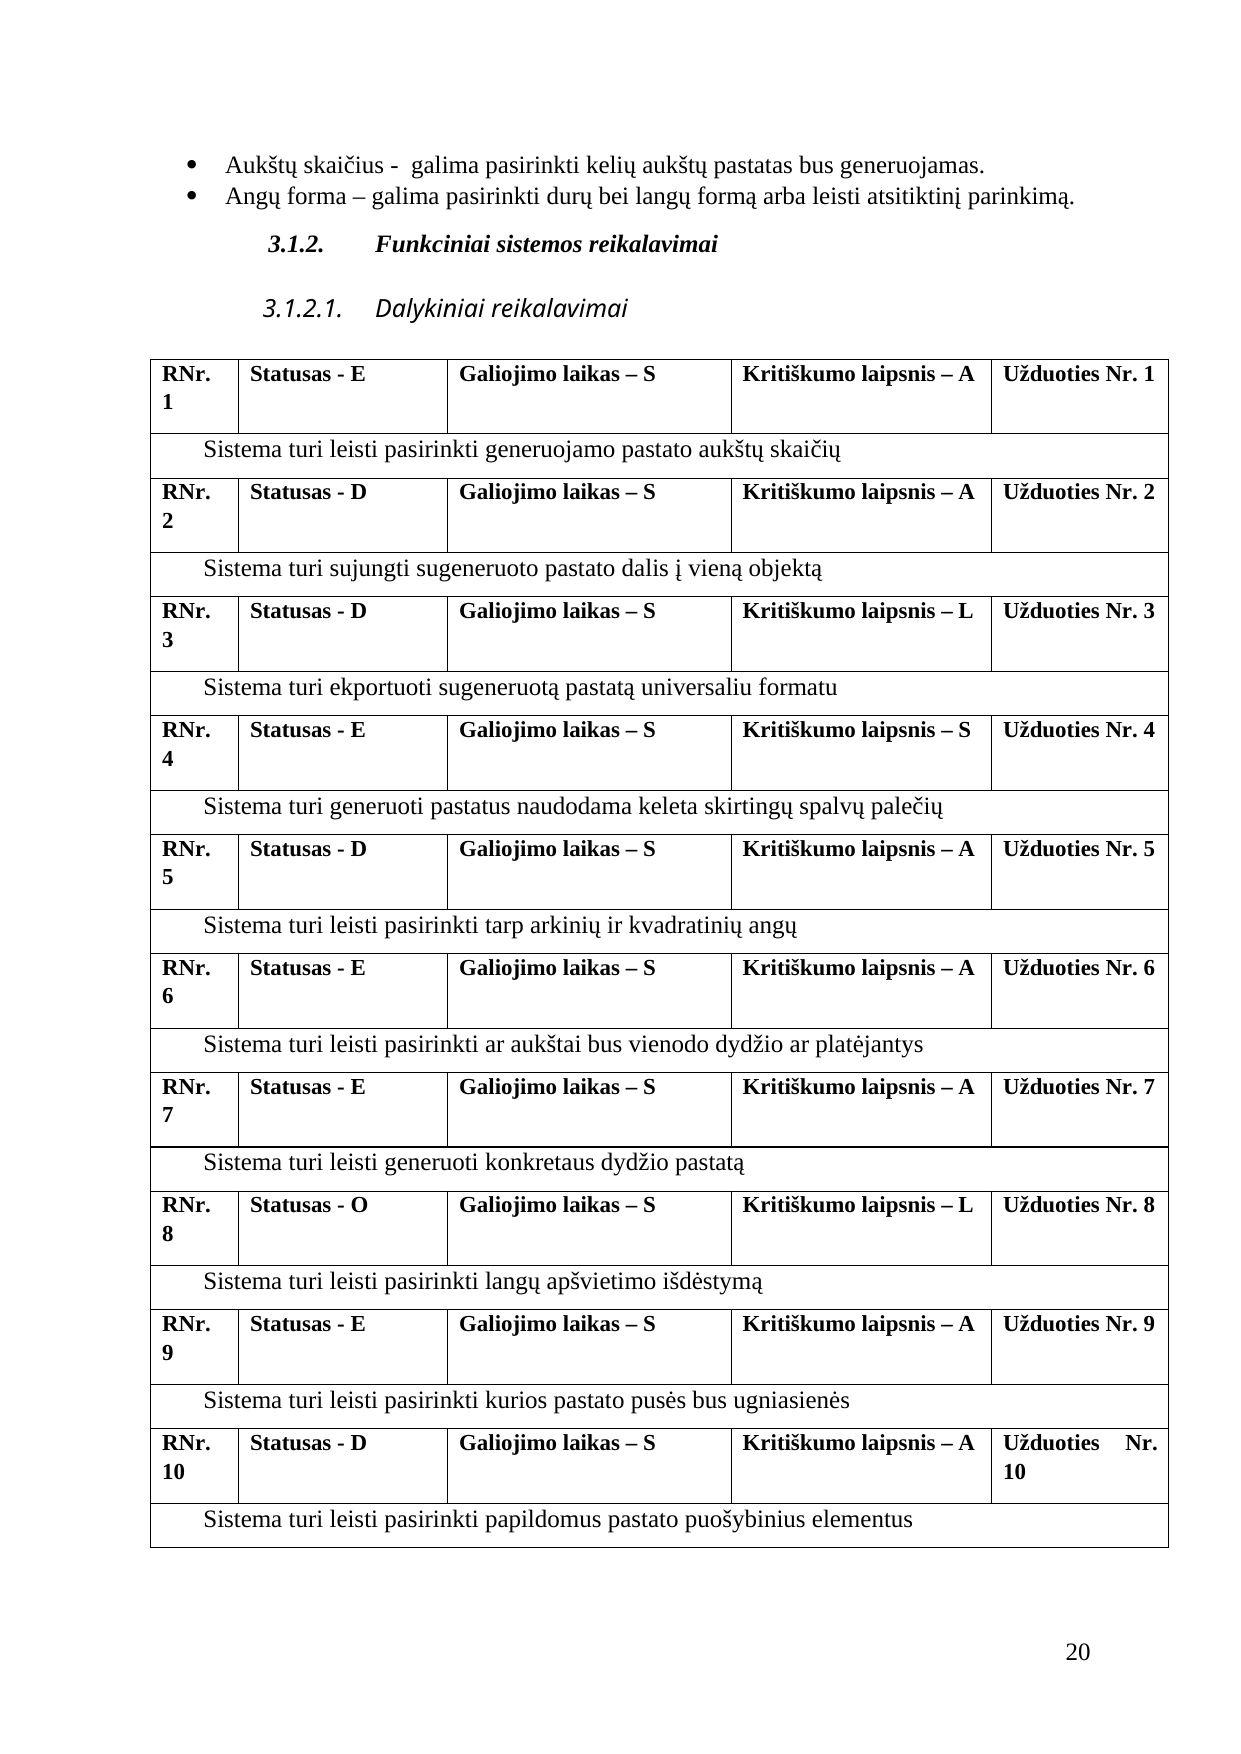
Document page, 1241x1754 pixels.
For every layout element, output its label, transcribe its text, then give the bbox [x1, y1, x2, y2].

table_cell Kritiškumo laipsnis – A [732, 479, 991, 552]
table_cell Statusas - E [239, 1073, 447, 1146]
table_cell Galiojimo laikas – S [448, 1429, 731, 1503]
table_cell Galiojimo laikas – S [448, 1073, 731, 1146]
table_cell RNr. 2 [151, 479, 238, 552]
table_cell Sistema turi ekportuoti sugeneruotą pastatą universaliu formatu [151, 672, 1168, 715]
table_cell Užduoties Nr. 8 [992, 1192, 1168, 1265]
table_cell RNr. 5 [151, 835, 238, 909]
table_cell Užduoties Nr. 4 [992, 716, 1168, 790]
table_cell Galiojimo laikas – S [448, 597, 731, 671]
table_cell Kritiškumo laipsnis – A [732, 1073, 991, 1146]
table_cell Galiojimo laikas – S [448, 954, 731, 1028]
table_header Statusas - E [239, 360, 447, 433]
table_cell Kritiškumo laipsnis – S [732, 716, 991, 790]
table_cell Sistema turi generuoti pastatus naudodama keleta skirtingų spalvų palečių [151, 791, 1168, 834]
table_cell Kritiškumo laipsnis – A [732, 1429, 991, 1503]
table_cell Statusas - E [239, 716, 447, 790]
table_cell Galiojimo laikas – S [448, 835, 731, 909]
table_cell Užduoties Nr. 2 [992, 479, 1168, 552]
table_cell Sistema turi sujungti sugeneruoto pastato dalis į vieną objektą [151, 553, 1168, 596]
table_cell Užduoties Nr. 6 [992, 954, 1168, 1028]
table_cell Užduoties Nr. 3 [992, 597, 1168, 671]
table_cell Galiojimo laikas – S [448, 479, 731, 552]
table_cell Statusas - D [239, 479, 447, 552]
table_cell Statusas - O [239, 1192, 447, 1265]
table_cell Kritiškumo laipsnis – L [732, 597, 991, 671]
table_cell Sistema turi leisti pasirinkti tarp arkinių ir kvadratinių angų [151, 910, 1168, 953]
table_header Užduoties Nr. 1 [992, 360, 1168, 433]
table_cell RNr. 9 [151, 1310, 238, 1384]
subtitle Funkciniai sistemos reikalavimai [268, 229, 1090, 257]
list Aukštų skaičius - galima pasirinkti kelių aukštų pastatas bus generuojamas. [187, 150, 1090, 179]
table_cell Sistema turi leisti pasirinkti papildomus pastato puošybinius elementus [151, 1504, 1168, 1547]
table_cell Užduoties Nr. 5 [992, 835, 1168, 909]
table_cell Statusas - E [239, 1310, 447, 1384]
table_cell Užduoties Nr. 7 [992, 1073, 1168, 1146]
table_cell RNr. 4 [151, 716, 238, 790]
table_cell Galiojimo laikas – S [448, 1192, 731, 1265]
table_cell Sistema turi leisti pasirinkti langų apšvietimo išdėstymą [151, 1266, 1168, 1309]
list Angų forma – galima pasirinkti durų bei langų formą arba leisti atsitiktinį parinkimą. [187, 181, 1090, 210]
table_cell Galiojimo laikas – S [448, 716, 731, 790]
table_header Galiojimo laikas – S [448, 360, 731, 433]
table_cell Kritiškumo laipsnis – A [732, 1310, 991, 1384]
table_cell RNr. 8 [151, 1192, 238, 1265]
table_header Kritiškumo laipsnis – A [732, 360, 991, 433]
table_header RNr. 1 [151, 360, 238, 433]
table_cell Kritiškumo laipsnis – A [732, 954, 991, 1028]
table_cell Statusas - D [239, 597, 447, 671]
subtitle Dalykiniai reikalavimai [262, 290, 1090, 324]
table_cell Statusas - D [239, 835, 447, 909]
table_cell RNr. 10 [151, 1429, 238, 1503]
table_cell Sistema turi leisti pasirinkti ar aukštai bus vienodo dydžio ar platėjantys [151, 1029, 1168, 1072]
table_cell RNr. 7 [151, 1073, 238, 1146]
table_cell RNr. 6 [151, 954, 238, 1028]
table_cell Statusas - E [239, 954, 447, 1028]
table_cell Statusas - D [239, 1429, 447, 1503]
table_cell RNr. 3 [151, 597, 238, 671]
table_cell Galiojimo laikas – S [448, 1310, 731, 1384]
table_cell Užduoties Nr. 10 [992, 1429, 1168, 1503]
table_cell Kritiškumo laipsnis – L [732, 1192, 991, 1265]
table_cell Sistema turi leisti pasirinkti kurios pastato pusės bus ugniasienės [151, 1385, 1168, 1428]
table_cell Užduoties Nr. 9 [992, 1310, 1168, 1384]
table_cell Sistema turi leisti generuoti konkretaus dydžio pastatą [151, 1148, 1168, 1191]
table_cell Sistema turi leisti pasirinkti generuojamo pastato aukštų skaičių [151, 434, 1168, 477]
table_cell Kritiškumo laipsnis – A [732, 835, 991, 909]
